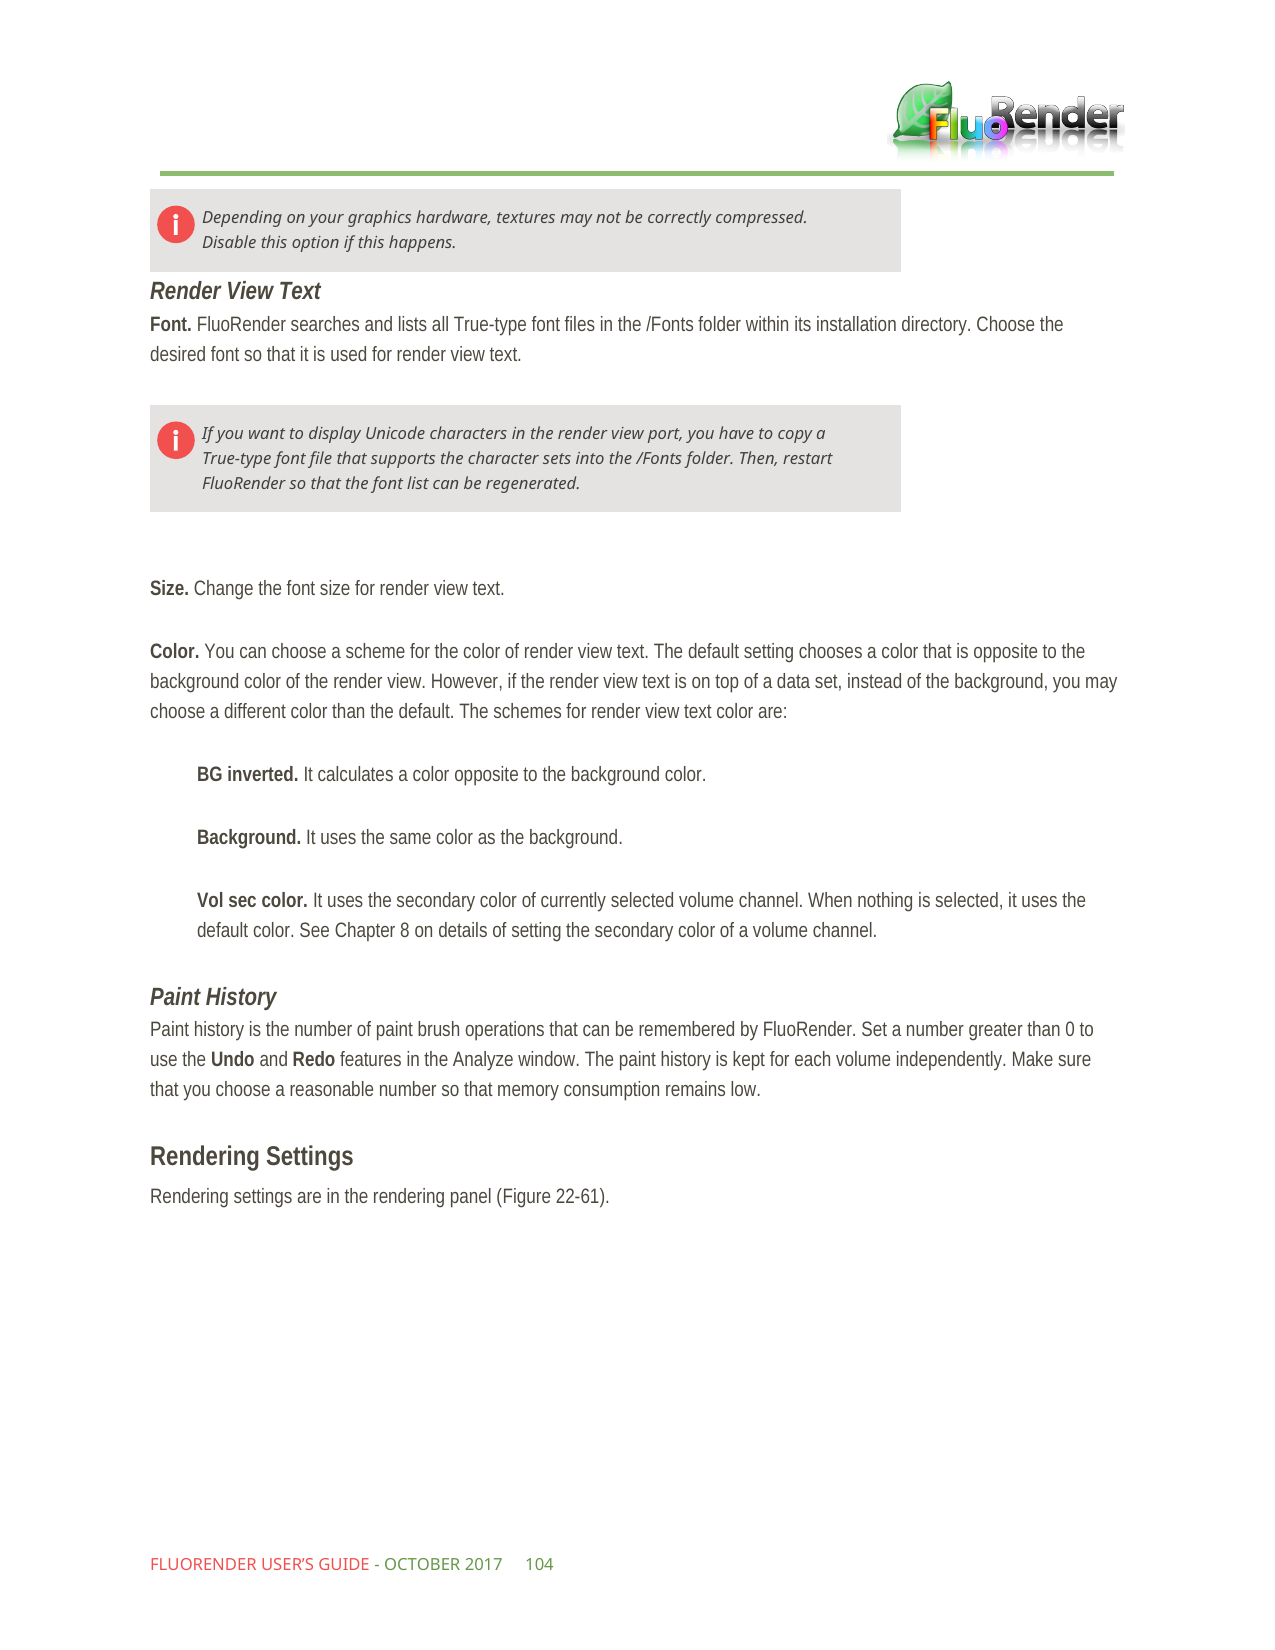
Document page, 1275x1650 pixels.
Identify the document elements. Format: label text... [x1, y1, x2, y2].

text Paint history is the number of paint brush operations that can be remembered by FluoRender. Set a number greater than 0 to use the Undo and Redo features in the Analyze window. The paint history is kept for each volume independently. Make sure that you choose a reasonable number so that memory consumption remains low. [150, 1017, 1125, 1101]
subtitle Paint History [150, 982, 1125, 1010]
text Color. You can choose a scheme for the color of render view text. The default setting chooses a color that is opposite to the background color of the render view. However, if the render view text is on top of a data set, instead of the background, you may choose a different color than the default. The schemes for render view text color are: [150, 639, 1125, 723]
text Size. Change the font size for render view text. [150, 576, 1125, 600]
table_header [150, 189, 202, 272]
table_header Depending on your graphics hardware, textures may not be correctly compressed. Disable this option if this happens. [202, 189, 901, 272]
picture [887, 75, 1125, 165]
text Background. It uses the same color as the background. [197, 825, 1125, 849]
table_header If you want to display Unicode characters in the render view port, you have to copy a True-type font file that supports the character sets into the /Fonts folder. Then, restart FluoRender so that the font list can be regenerated. [202, 405, 901, 512]
text Font. FluoRender searches and lists all True-type font files in the /Fonts folder within its installation directory. Choose the desired font so that it is used for render view text. [150, 312, 1125, 366]
text Vol sec color. It uses the secondary color of currently selected volume channel. When nothing is selected, it uses the default color. See Chapter 8 on details of setting the secondary color of a volume channel. [197, 888, 1125, 942]
text BG inverted. It calculates a color opposite to the background color. [197, 762, 1125, 786]
subtitle Rendering Settings [150, 1140, 1125, 1171]
table_header [150, 405, 202, 512]
subtitle Render View Text [150, 276, 1125, 304]
